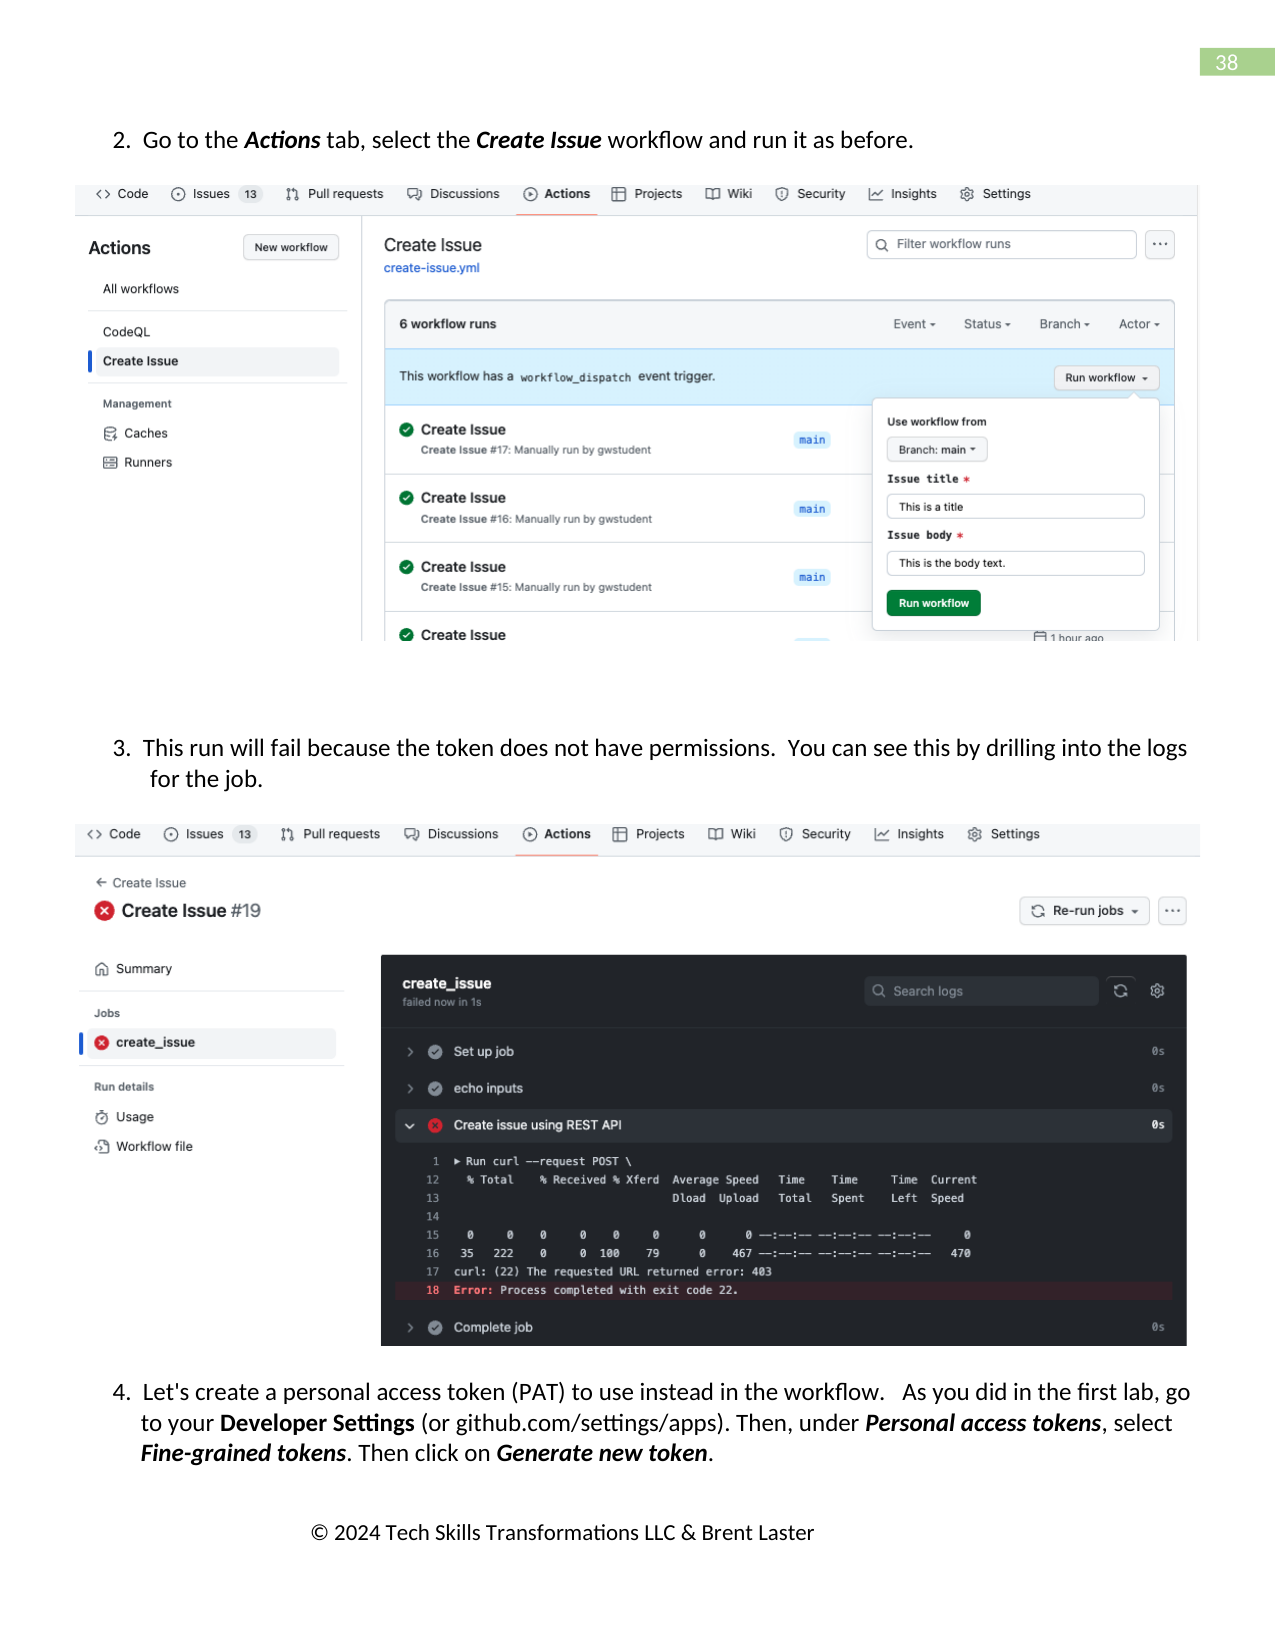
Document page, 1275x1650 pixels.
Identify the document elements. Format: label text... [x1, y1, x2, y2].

picture [75, 185, 1200, 641]
list 3. This run will fail because the token does not have permissions. You can see this by drilling into the logs for the job. [112, 732, 1200, 793]
list 4. Let's create a personal access token (PAT) to use instead in the workflow. As you did in the first lab, go to your Developer Settings (or github.com/settings/apps). Then, under Personal access tokens, select Fine-grained tokens. Then click on Generate new token. [112, 1376, 1200, 1468]
list 2. Go to the Actions tab, select the Create Issue workflow and run it as before. [75, 124, 1200, 154]
picture [75, 824, 1200, 1346]
